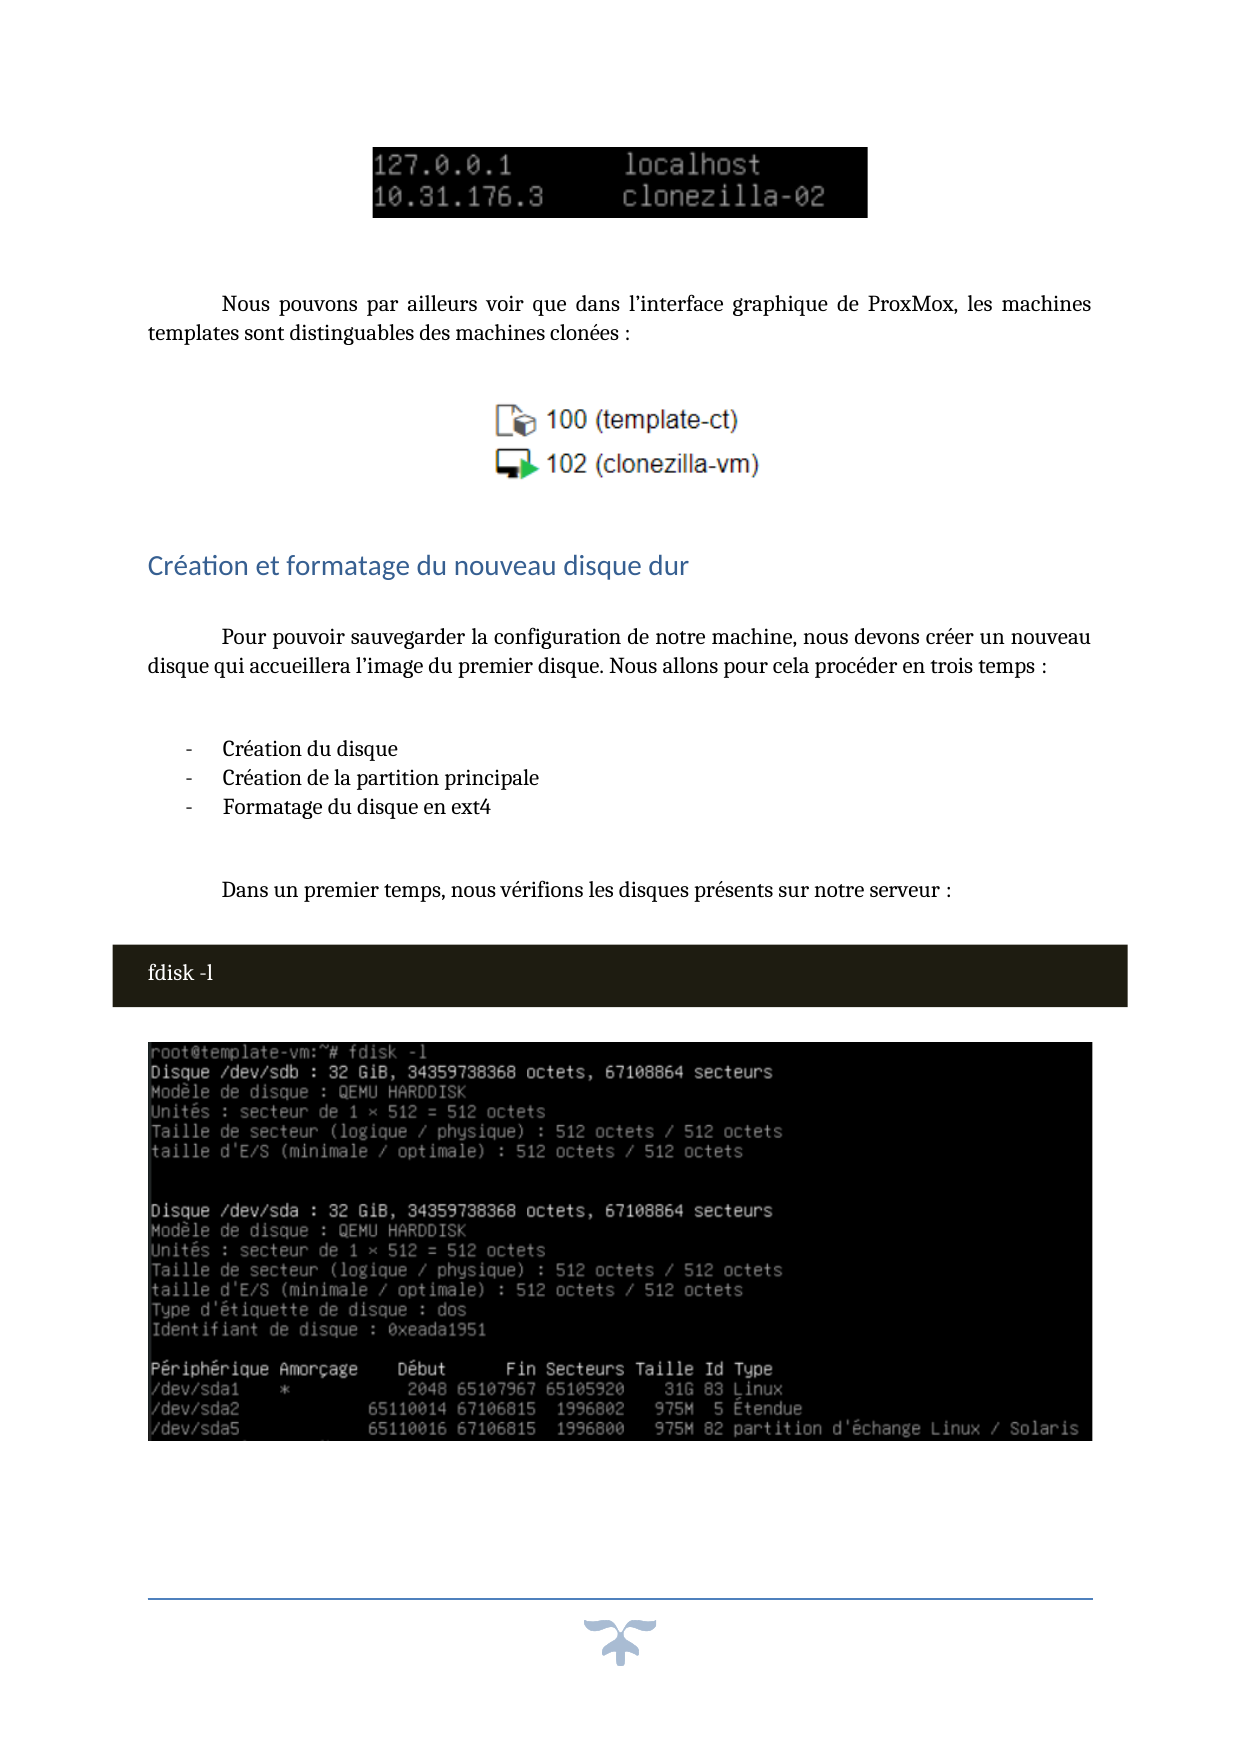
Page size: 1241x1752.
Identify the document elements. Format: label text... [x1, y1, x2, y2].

picture [148, 1042, 1093, 1441]
text Dans un premier temps, nous vérifions les disques présents sur notre serveur : [148, 876, 1093, 903]
list Création du disque [185, 736, 1093, 762]
text fdisk -l [148, 959, 1093, 986]
picture [372, 147, 868, 218]
list Formatage du disque en ext4 [185, 793, 1093, 820]
text Pour pouvoir sauvegarder la configuration de notre machine, nous devons créer un nouveau disque qui accueillera l’image du premier disque. Nous allons pour cela procéder en trois temps : [148, 624, 1093, 679]
subtitle Création et formatage du nouveau disque dur [148, 547, 1093, 582]
list Création de la partition principale [185, 764, 1093, 791]
picture [465, 397, 775, 484]
text Nous pouvons par ailleurs voir que dans l’interface graphique de ProxMox, les machines templates sont distinguables des machines clonées : [148, 291, 1093, 346]
